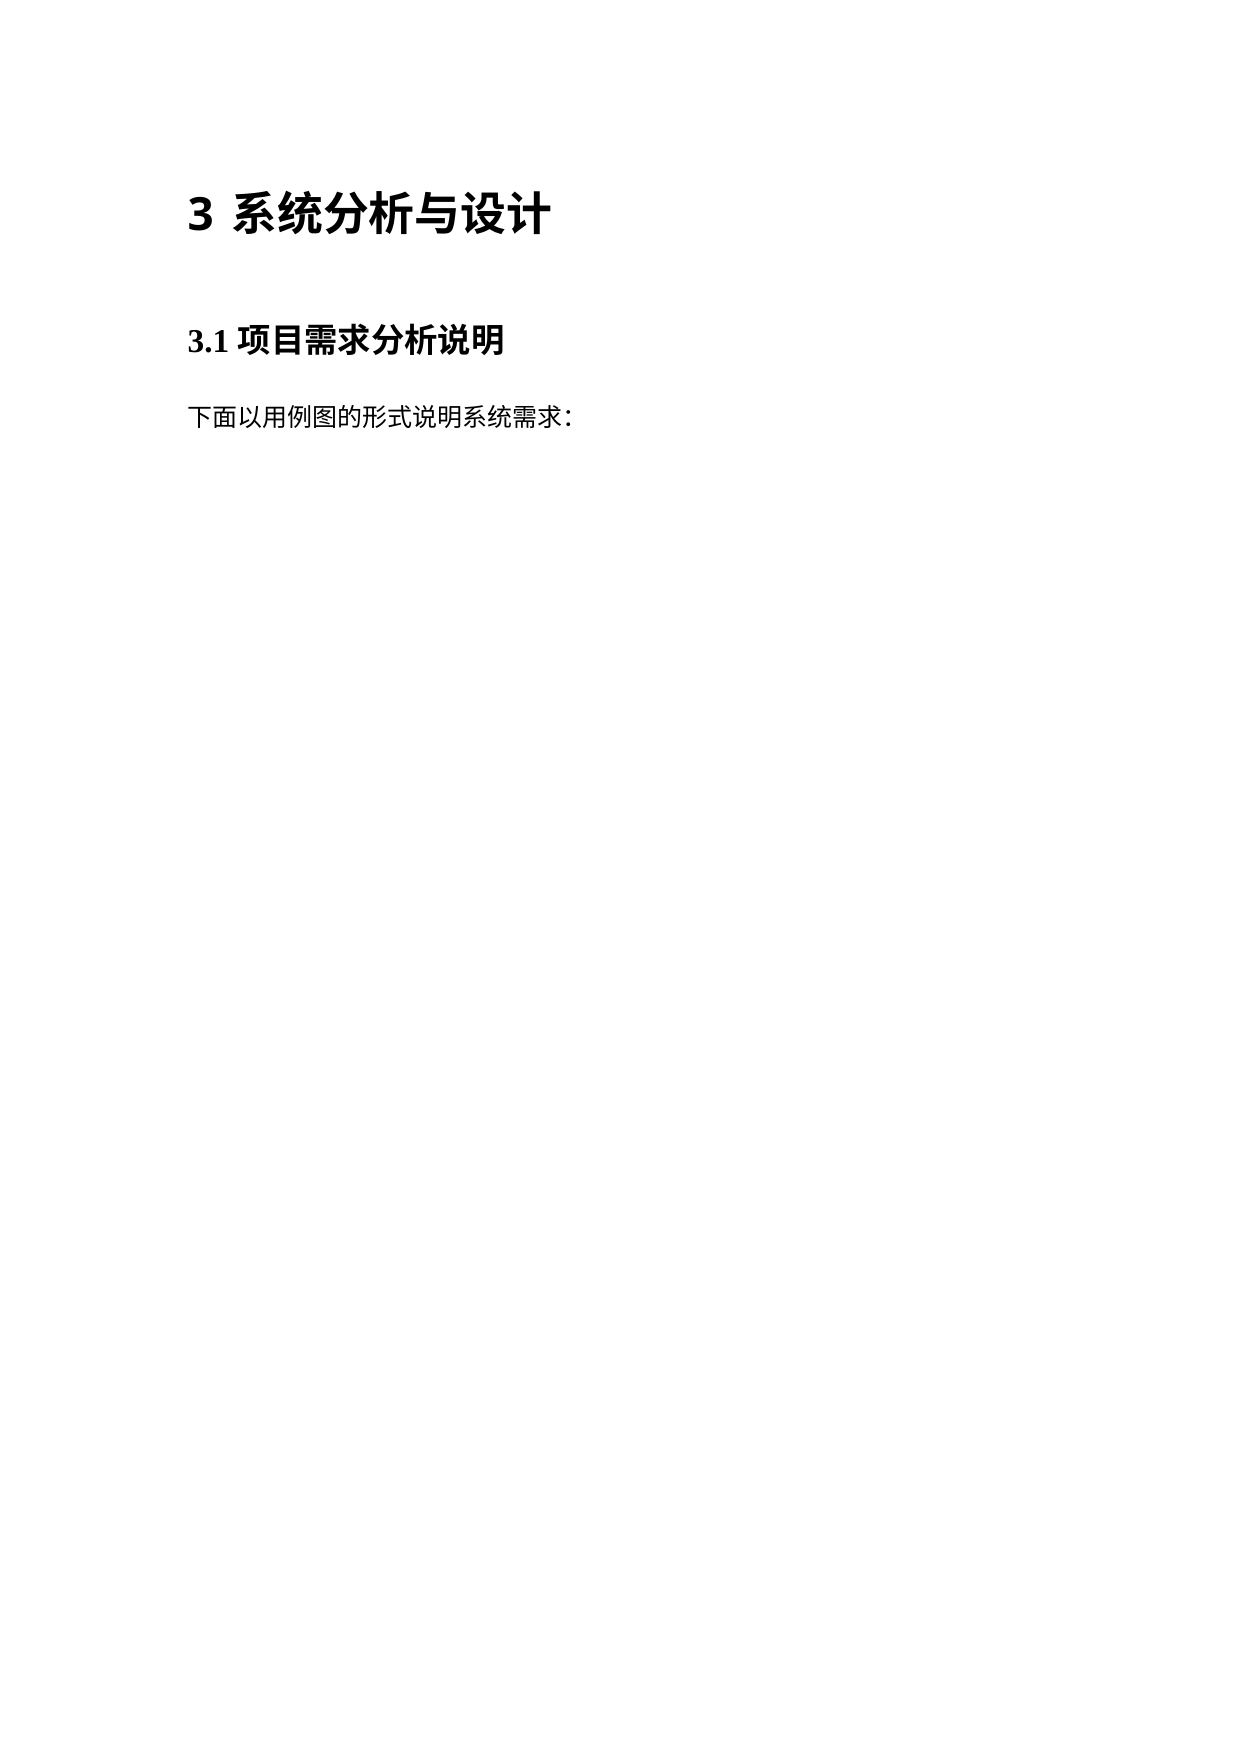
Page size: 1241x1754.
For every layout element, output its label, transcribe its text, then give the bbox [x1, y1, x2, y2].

text 3 系统分析与设计 [187, 162, 1053, 259]
text 下面以用例图的形式说明系统需求： [187, 383, 1053, 448]
subtitle 3.1 项目需求分析说明 [187, 305, 1053, 370]
